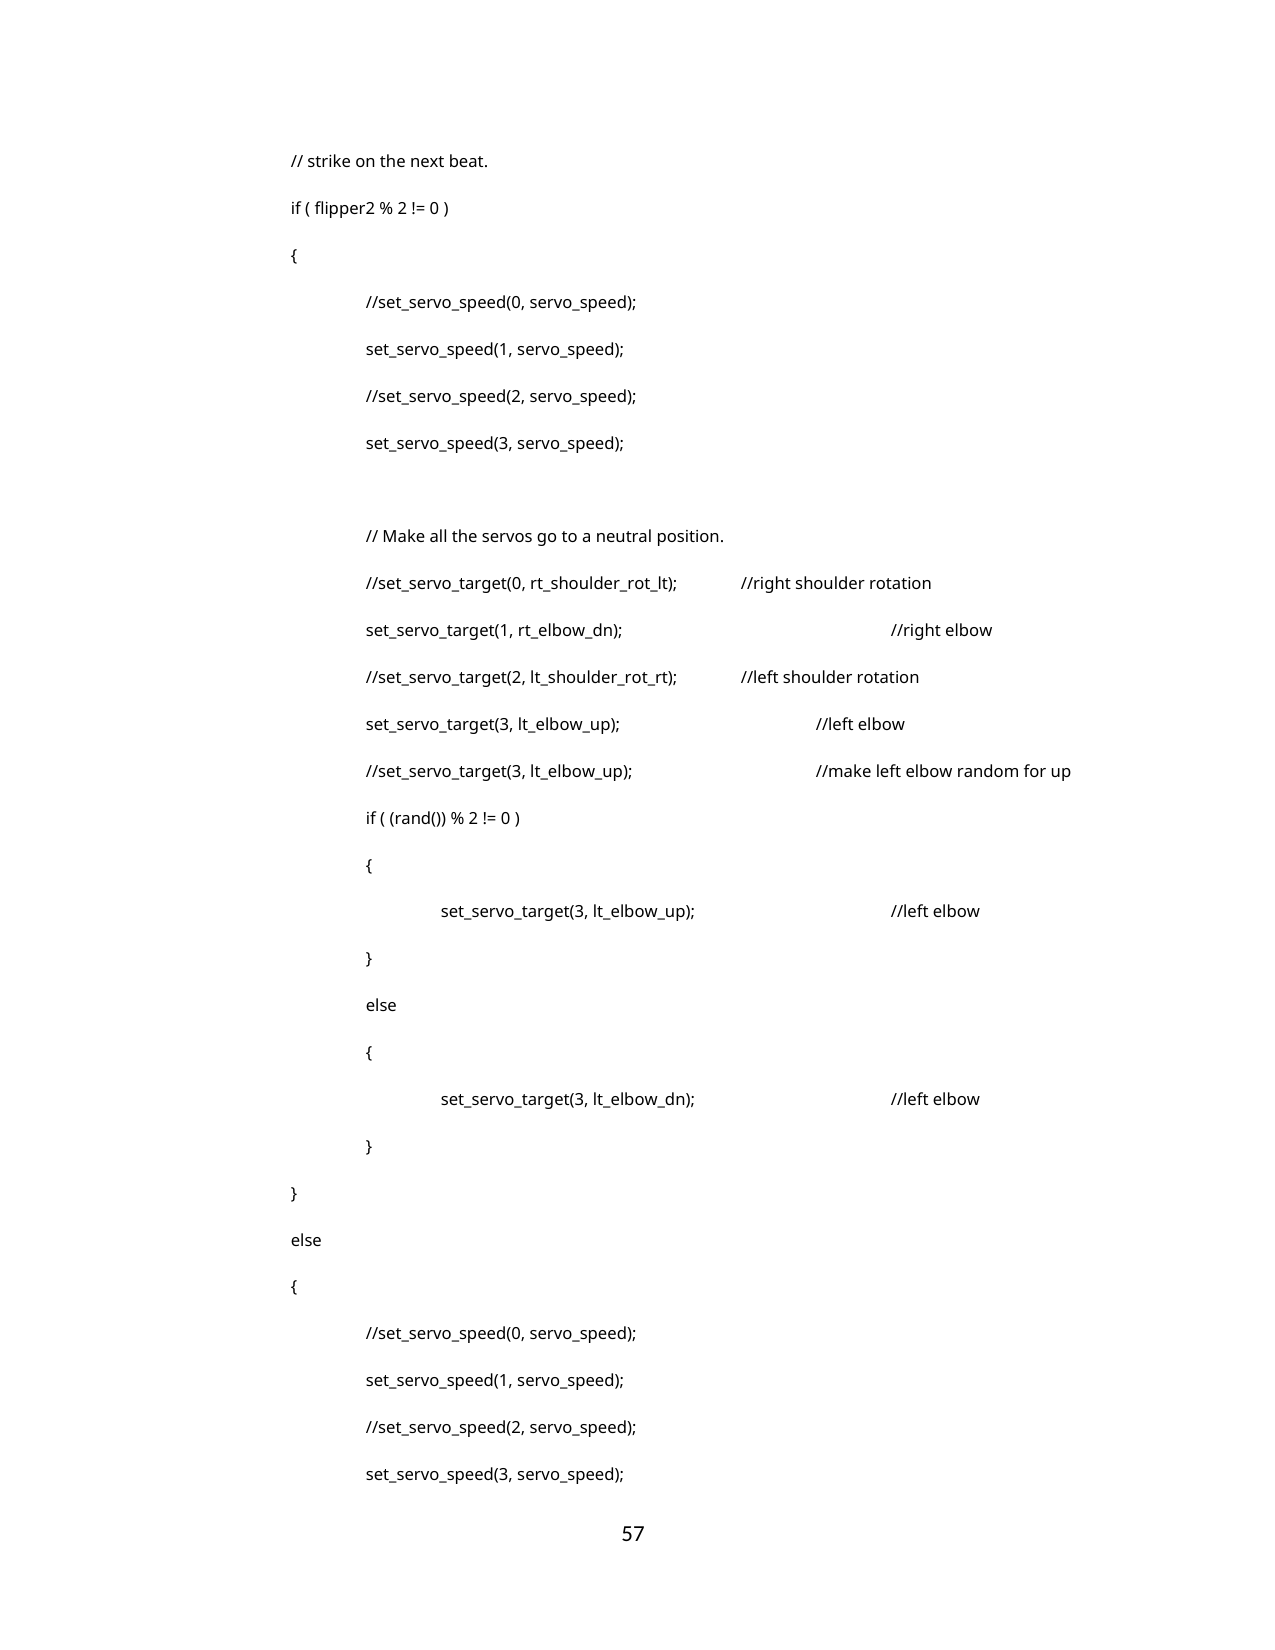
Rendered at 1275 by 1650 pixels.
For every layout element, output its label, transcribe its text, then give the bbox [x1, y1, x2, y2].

text set_servo_speed(3, servo_speed); [141, 1462, 1125, 1485]
text set_servo_target(3, lt_elbow_up); //left elbow [141, 712, 1125, 735]
text //set_servo_target(3, lt_elbow_up); //make left elbow random for up [141, 759, 1125, 782]
text { [141, 244, 1125, 266]
text else [141, 994, 1125, 1016]
text // Make all the servos go to a neutral position. [141, 525, 1125, 548]
text //set_servo_target(2, lt_shoulder_rot_rt); //left shoulder rotation [141, 666, 1125, 688]
text { [141, 1041, 1125, 1063]
text set_servo_speed(3, servo_speed); [141, 431, 1125, 454]
text { [141, 853, 1125, 876]
text if ( (rand()) % 2 != 0 ) [141, 806, 1125, 829]
text } [141, 1134, 1125, 1157]
text set_servo_speed(1, servo_speed); [141, 1369, 1125, 1391]
text set_servo_target(1, rt_elbow_dn); //right elbow [141, 619, 1125, 641]
text if ( flipper2 % 2 != 0 ) [141, 197, 1125, 219]
text else [141, 1228, 1125, 1251]
text //set_servo_speed(0, servo_speed); [141, 1322, 1125, 1344]
text // strike on the next beat. [141, 150, 1125, 173]
text set_servo_speed(1, servo_speed); [141, 337, 1125, 360]
text set_servo_target(3, lt_elbow_dn); //left elbow [141, 1087, 1125, 1110]
text //set_servo_speed(0, servo_speed); [141, 291, 1125, 313]
text } [141, 947, 1125, 969]
text //set_servo_target(0, rt_shoulder_rot_lt); //right shoulder rotation [141, 572, 1125, 594]
text } [141, 1181, 1125, 1204]
text { [141, 1275, 1125, 1298]
text //set_servo_speed(2, servo_speed); [141, 384, 1125, 407]
text //set_servo_speed(2, servo_speed); [141, 1416, 1125, 1438]
text set_servo_target(3, lt_elbow_up); //left elbow [141, 900, 1125, 923]
